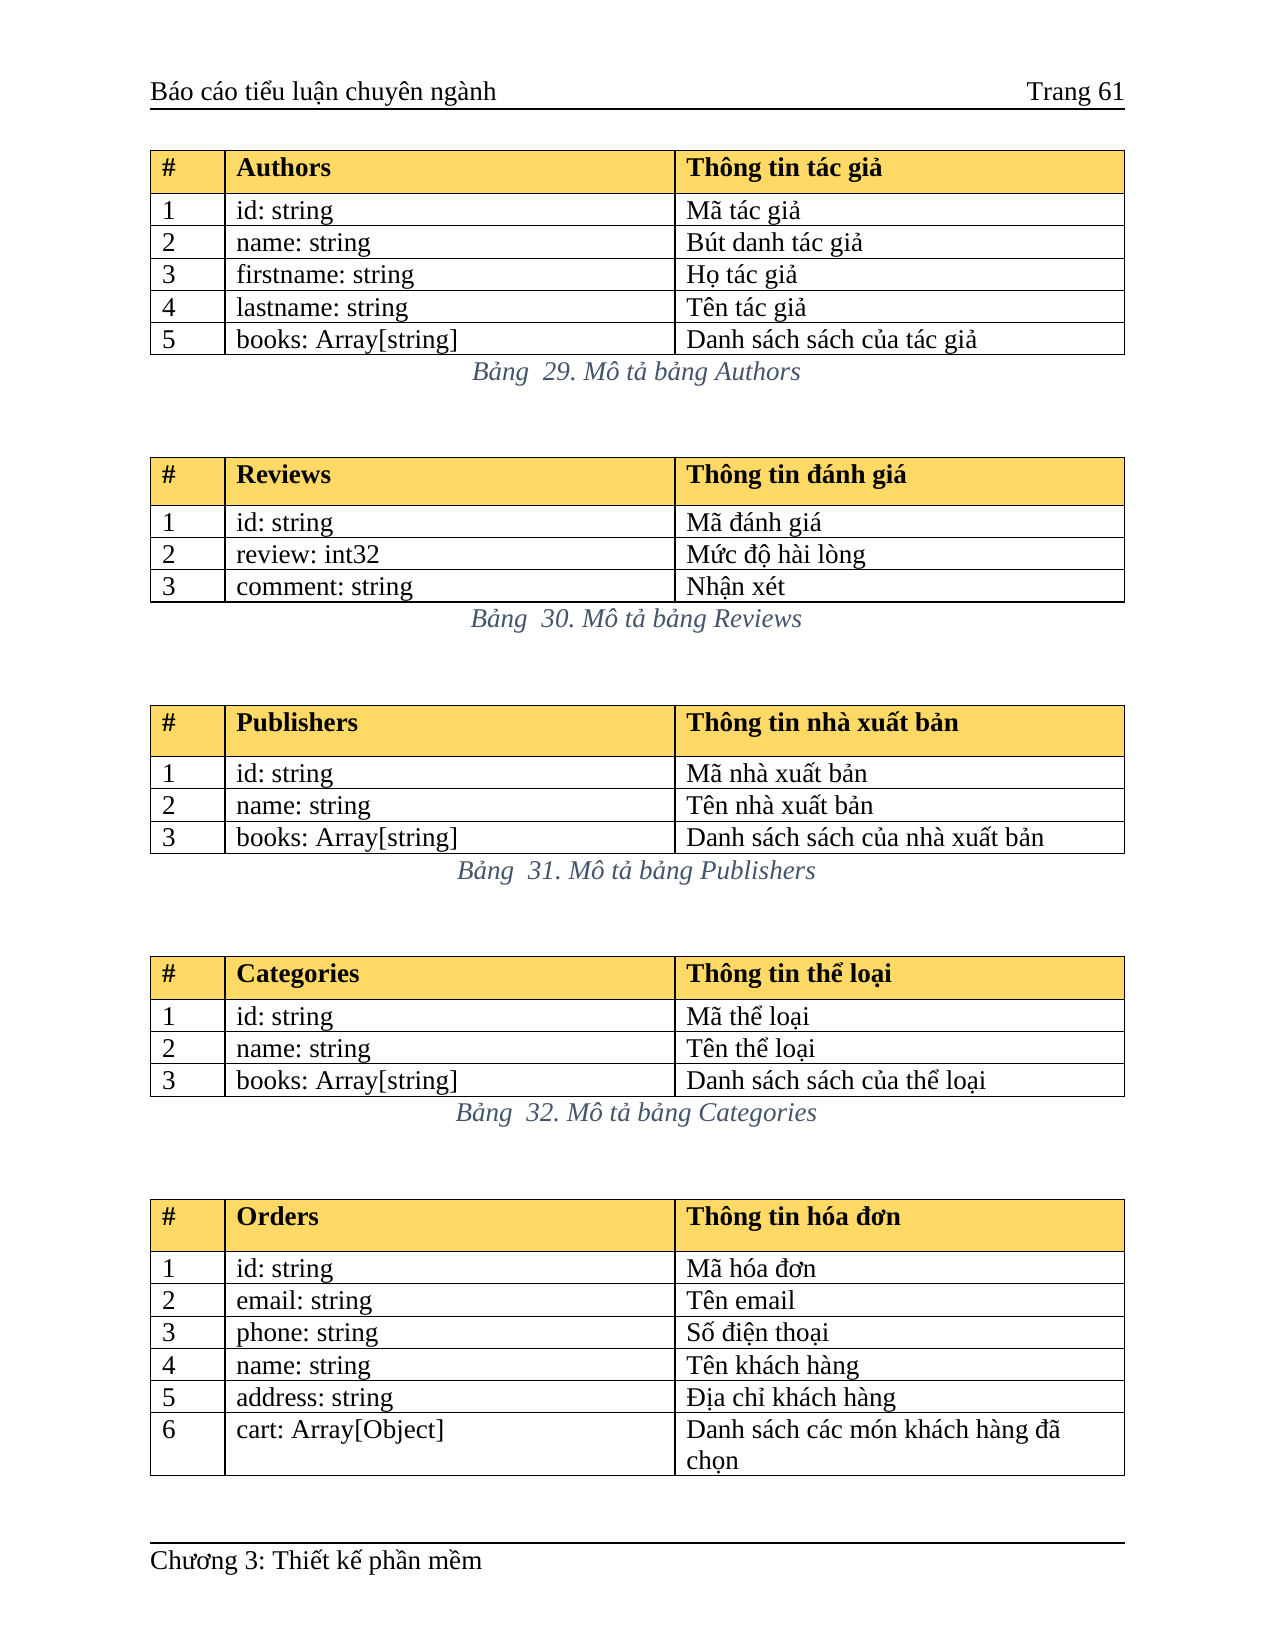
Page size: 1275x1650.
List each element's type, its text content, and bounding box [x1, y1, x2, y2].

table_cell 5 [151, 1381, 224, 1412]
table_cell 3 [151, 1317, 224, 1348]
table_cell 3 [151, 1064, 224, 1096]
table_cell Mã nhà xuất bản [676, 757, 1124, 788]
table_cell 3 [151, 822, 224, 853]
table_cell 2 [151, 789, 224, 821]
table_cell Tên tác giả [676, 291, 1124, 322]
table_cell books: Array[string] [226, 1064, 674, 1096]
table_cell Bút danh tác giả [676, 226, 1124, 257]
table_cell 6 [151, 1413, 224, 1475]
table_cell 1 [151, 194, 224, 225]
table_cell Nhận xét [676, 570, 1124, 601]
table_header Categories [226, 957, 674, 999]
table_cell 4 [151, 1349, 224, 1380]
table_cell Số điện thoại [676, 1317, 1124, 1348]
table_cell Địa chỉ khách hàng [676, 1381, 1124, 1412]
table_cell 3 [151, 259, 224, 289]
table_cell id: string [226, 1252, 674, 1283]
table_cell 4 [151, 291, 224, 322]
table_cell cart: Array[Object] [226, 1413, 674, 1475]
table_cell Mã hóa đơn [676, 1252, 1124, 1283]
table_cell Danh sách sách của tác giả [676, 323, 1124, 354]
table_cell Mã thể loại [676, 1000, 1124, 1031]
table_cell 2 [151, 1032, 224, 1063]
table_cell 1 [151, 1252, 224, 1283]
table_header Thông tin nhà xuất bản [676, 706, 1124, 756]
table_cell phone: string [226, 1317, 674, 1348]
table_cell id: string [226, 757, 674, 788]
text Bảng 31. Mô tả bảng Publishers [150, 854, 1125, 885]
table_cell books: Array[string] [226, 822, 674, 853]
table_header Publishers [226, 706, 674, 756]
text Bảng 32. Mô tả bảng Categories [150, 1097, 1125, 1128]
table_cell Danh sách sách của nhà xuất bản [676, 822, 1124, 853]
table_cell 5 [151, 323, 224, 354]
text Bảng 29. Mô tả bảng Authors [150, 355, 1125, 386]
table_cell Tên nhà xuất bản [676, 789, 1124, 821]
table_cell Mã đánh giá [676, 506, 1124, 537]
table_cell Mức độ hài lòng [676, 538, 1124, 569]
table_cell name: string [226, 1349, 674, 1380]
table_header Authors [226, 151, 674, 193]
table_header # [151, 1200, 224, 1251]
table_header Thông tin đánh giá [676, 458, 1124, 505]
table_cell 2 [151, 1284, 224, 1316]
table_cell id: string [226, 194, 674, 225]
table_cell id: string [226, 1000, 674, 1031]
table_cell firstname: string [226, 259, 674, 289]
table_cell 2 [151, 538, 224, 569]
table_cell Tên thể loại [676, 1032, 1124, 1063]
table_cell email: string [226, 1284, 674, 1316]
table_cell Tên khách hàng [676, 1349, 1124, 1380]
table_cell 1 [151, 757, 224, 788]
table_cell 3 [151, 570, 224, 601]
table_header # [151, 706, 224, 756]
table_header Thông tin tác giả [676, 151, 1124, 193]
table_cell 1 [151, 1000, 224, 1031]
table_header # [151, 151, 224, 193]
table_cell name: string [226, 1032, 674, 1063]
table_cell 1 [151, 506, 224, 537]
table_header # [151, 458, 224, 505]
table_header # [151, 957, 224, 999]
table_header Orders [226, 1200, 674, 1251]
table_cell books: Array[string] [226, 323, 674, 354]
table_header Thông tin thể loại [676, 957, 1124, 999]
table_header Thông tin hóa đơn [676, 1200, 1124, 1251]
table_cell Tên email [676, 1284, 1124, 1316]
table_cell Danh sách các món khách hàng đã chọn [676, 1413, 1124, 1475]
table_cell lastname: string [226, 291, 674, 322]
table_cell Danh sách sách của thể loại [676, 1064, 1124, 1096]
table_cell name: string [226, 226, 674, 257]
table_cell comment: string [226, 570, 674, 601]
table_cell address: string [226, 1381, 674, 1412]
table_header Reviews [226, 458, 674, 505]
table_cell Mã tác giả [676, 194, 1124, 225]
table_cell name: string [226, 789, 674, 821]
table_cell review: int32 [226, 538, 674, 569]
table_cell id: string [226, 506, 674, 537]
text Bảng 30. Mô tả bảng Reviews [150, 603, 1125, 634]
table_cell Họ tác giả [676, 259, 1124, 289]
table_cell 2 [151, 226, 224, 257]
